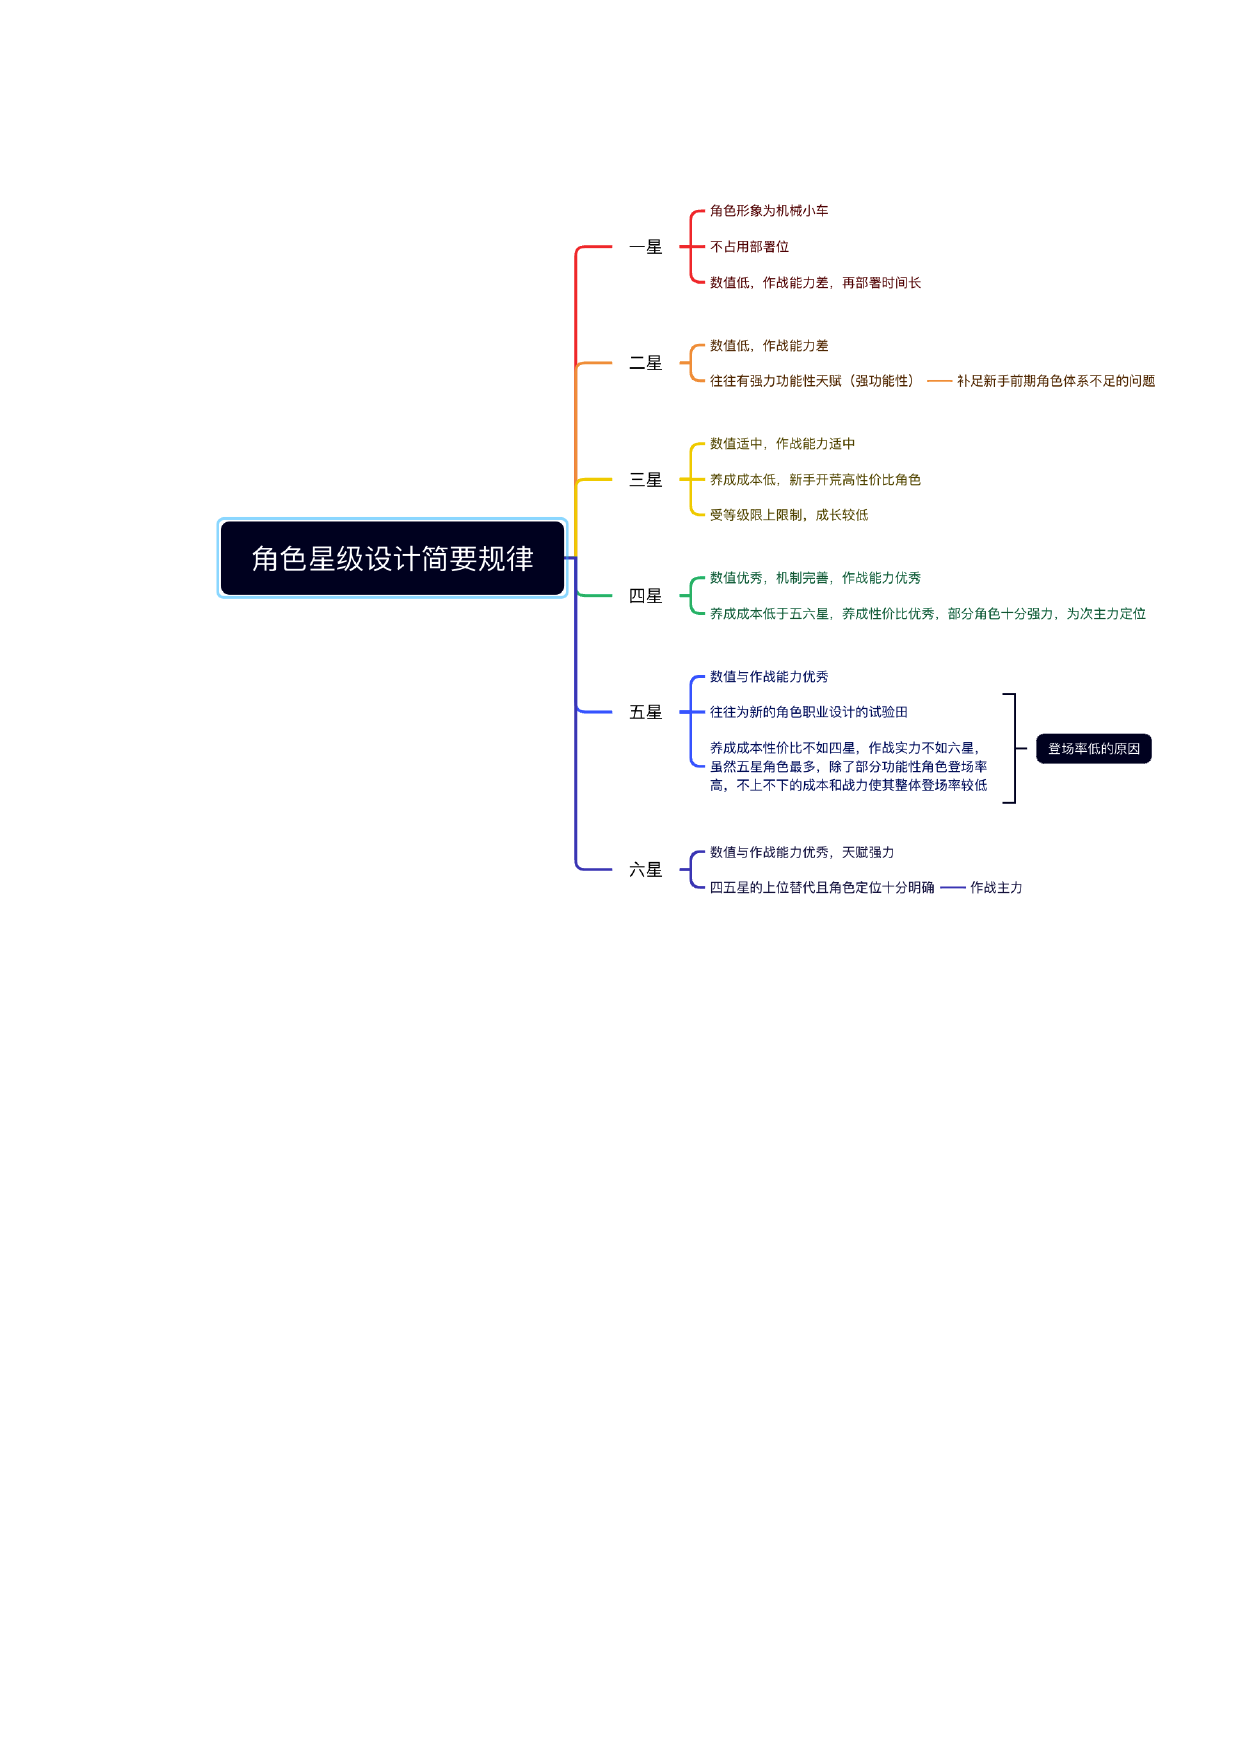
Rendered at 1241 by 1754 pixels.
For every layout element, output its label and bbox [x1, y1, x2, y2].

picture [187, 162, 1190, 920]
